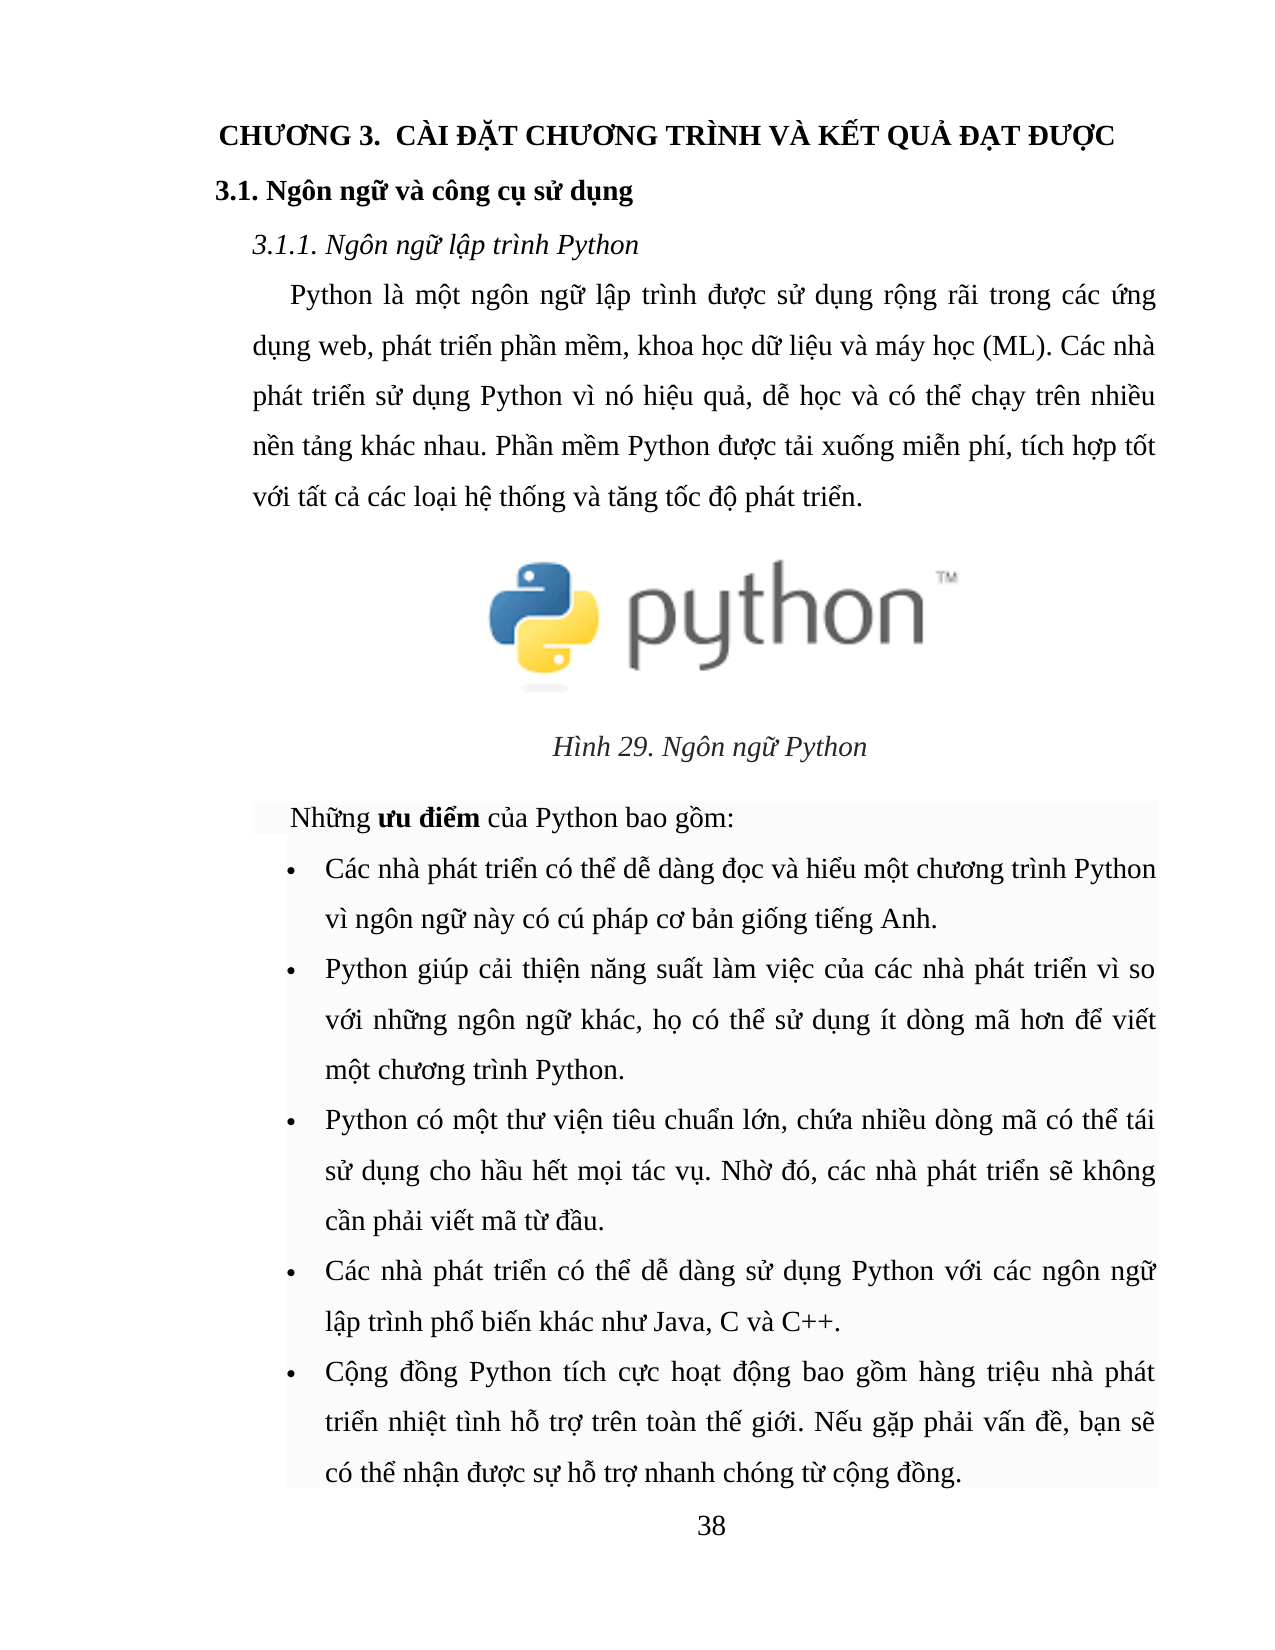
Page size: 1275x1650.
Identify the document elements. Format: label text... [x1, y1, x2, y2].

list Python có một thư viện tiêu chuẩn lớn, chứa nhiều dòng mã có thể tái sử dụng cho hầu hết mọi tác vụ. Nhờ đó, các nhà phát triển sẽ không cần phải viết mã từ đầu. [287, 1102, 1157, 1237]
text Những ưu điểm của Python bao gồm: [252, 801, 1157, 834]
text Python là một ngôn ngữ lập trình được sử dụng rộng rãi trong các ứng dụng web, phát triển phần mềm, khoa học dữ liệu và máy học (ML). Các nhà phát triển sử dụng Python vì nó hiệu quả, dễ học và có thể chạy trên nhiều nền tảng khác nhau. Phần mềm Python được tải xuống miễn phí, tích hợp tốt với tất cả các loại hệ thống và tăng tốc độ phát triển. [252, 277, 1157, 512]
list Python giúp cải thiện năng suất làm việc của các nhà phát triển vì so với những ngôn ngữ khác, họ có thể sử dụng ít dòng mã hơn để viết một chương trình Python. [287, 952, 1157, 1086]
subtitle Ngôn ngữ và công cụ sử dụng [215, 173, 1157, 206]
subtitle CÀI ĐẶT CHƯƠNG TRÌNH VÀ KẾT QUẢ ĐẠT ĐƯỢC [177, 118, 1157, 152]
list Các nhà phát triển có thể dễ dàng sử dụng Python với các ngôn ngữ lập trình phổ biến khác như Java, C và C++. [287, 1253, 1157, 1337]
list Các nhà phát triển có thể dễ dàng đọc và hiểu một chương trình Python vì ngôn ngữ này có cú pháp cơ bản giống tiếng Anh. [287, 851, 1157, 935]
picture [420, 528, 1027, 713]
list Cộng đồng Python tích cực hoạt động bao gồm hàng triệu nhà phát triển nhiệt tình hỗ trợ trên toàn thế giới. Nếu gặp phải vấn đề, bạn sẽ có thể nhận được sự hỗ trợ nhanh chóng từ cộng đồng. [287, 1354, 1157, 1488]
subtitle Ngôn ngữ lập trình Python [252, 227, 1157, 261]
text Hình 29. Ngôn ngữ Python [266, 729, 1157, 763]
